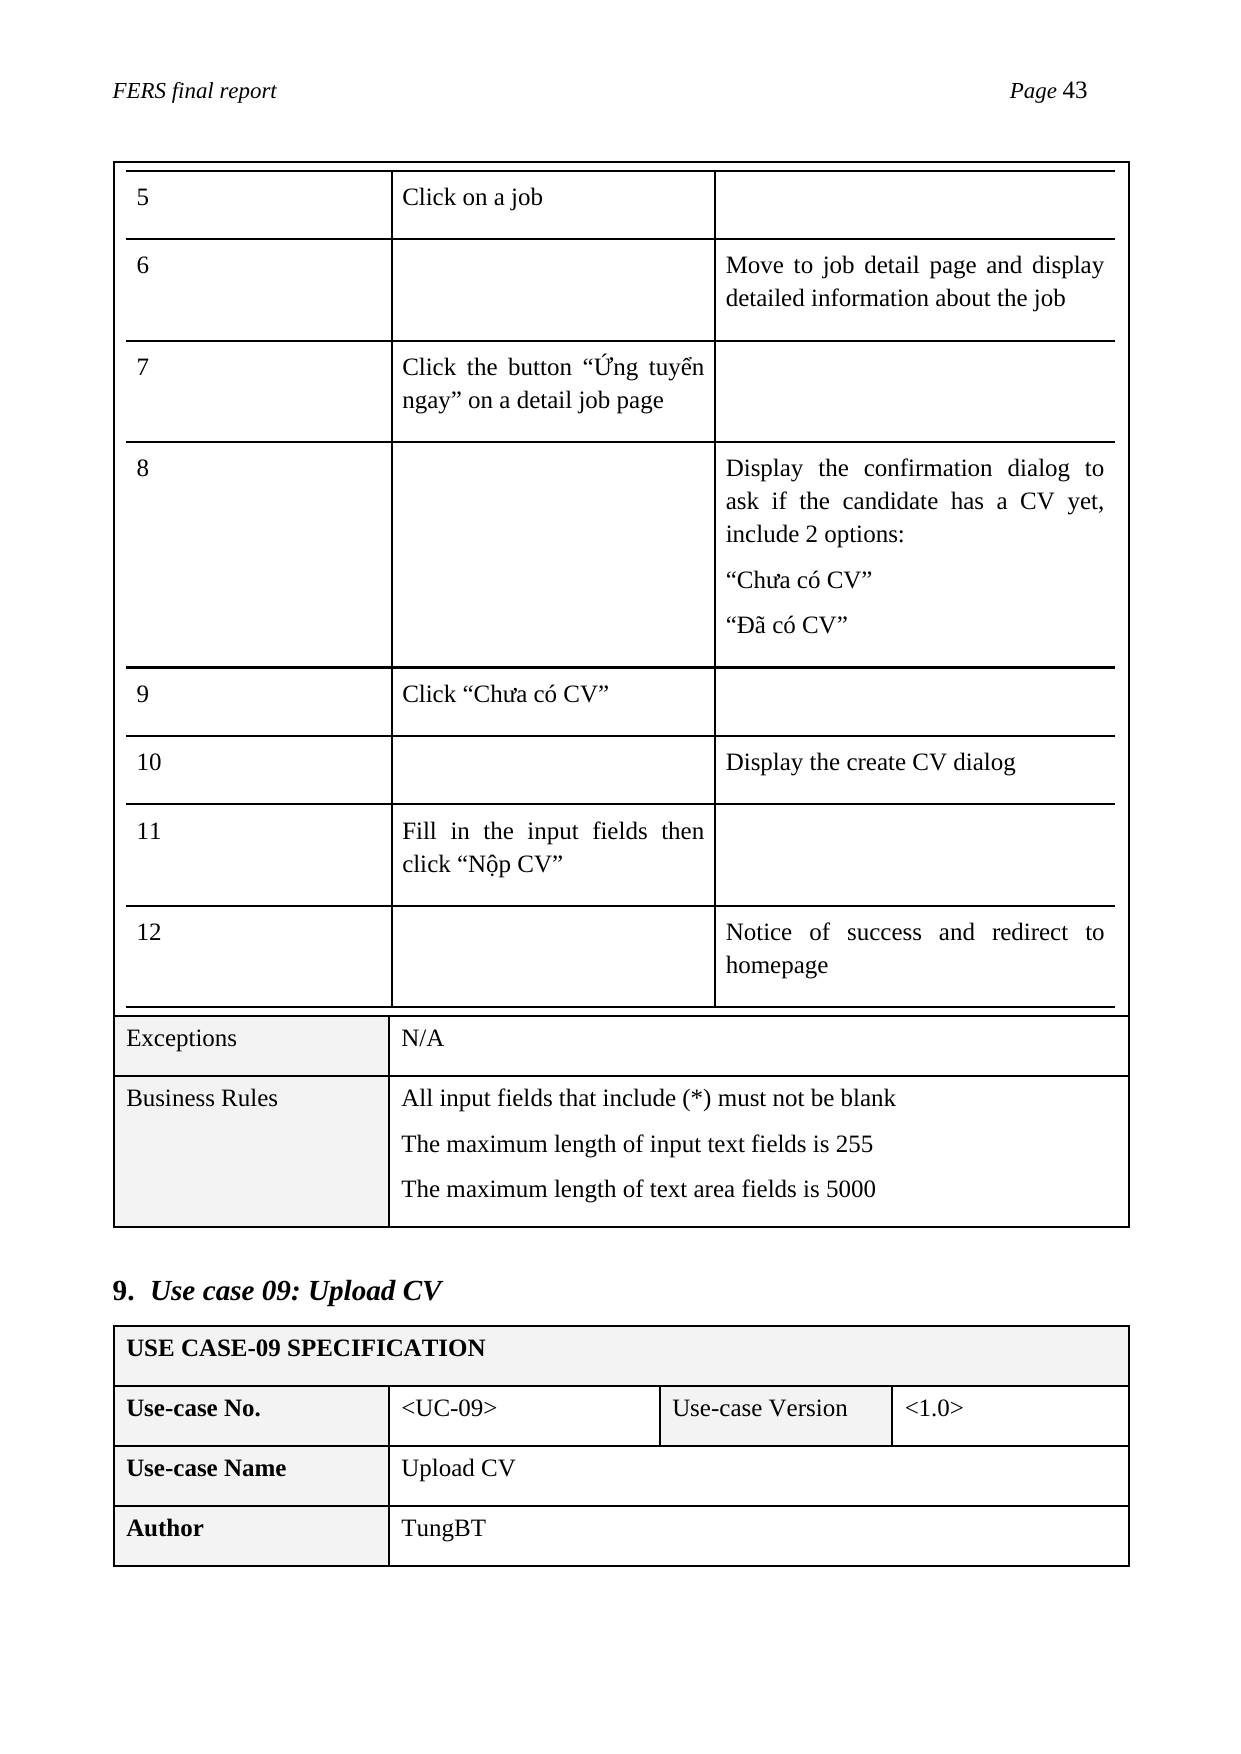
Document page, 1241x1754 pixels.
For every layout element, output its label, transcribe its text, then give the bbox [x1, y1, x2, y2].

table_cell <UC-09> [390, 1387, 659, 1445]
table_cell All input fields that include (*) must not be blank The maximum length of input text fields is 255 The maximum length of text area fields is 5000 [390, 1077, 1128, 1226]
table_cell TungBT [390, 1507, 1128, 1565]
table_cell Use-case Name [115, 1447, 388, 1505]
table_header USE CASE-09 SPECIFICATION [115, 1327, 1128, 1385]
table_cell Use-case Version [661, 1387, 891, 1445]
table_cell Exceptions [115, 1017, 388, 1075]
table_cell <1.0> [893, 1387, 1128, 1445]
subtitle Use case 09: Upload CV [112, 1273, 1128, 1307]
table_cell Use-case No. [115, 1387, 388, 1445]
table_cell [115, 163, 1128, 1015]
table_cell N/A [390, 1017, 1128, 1075]
table_cell Author [115, 1507, 388, 1565]
table_cell Upload CV [390, 1447, 1128, 1505]
table_cell Business Rules [115, 1077, 388, 1226]
